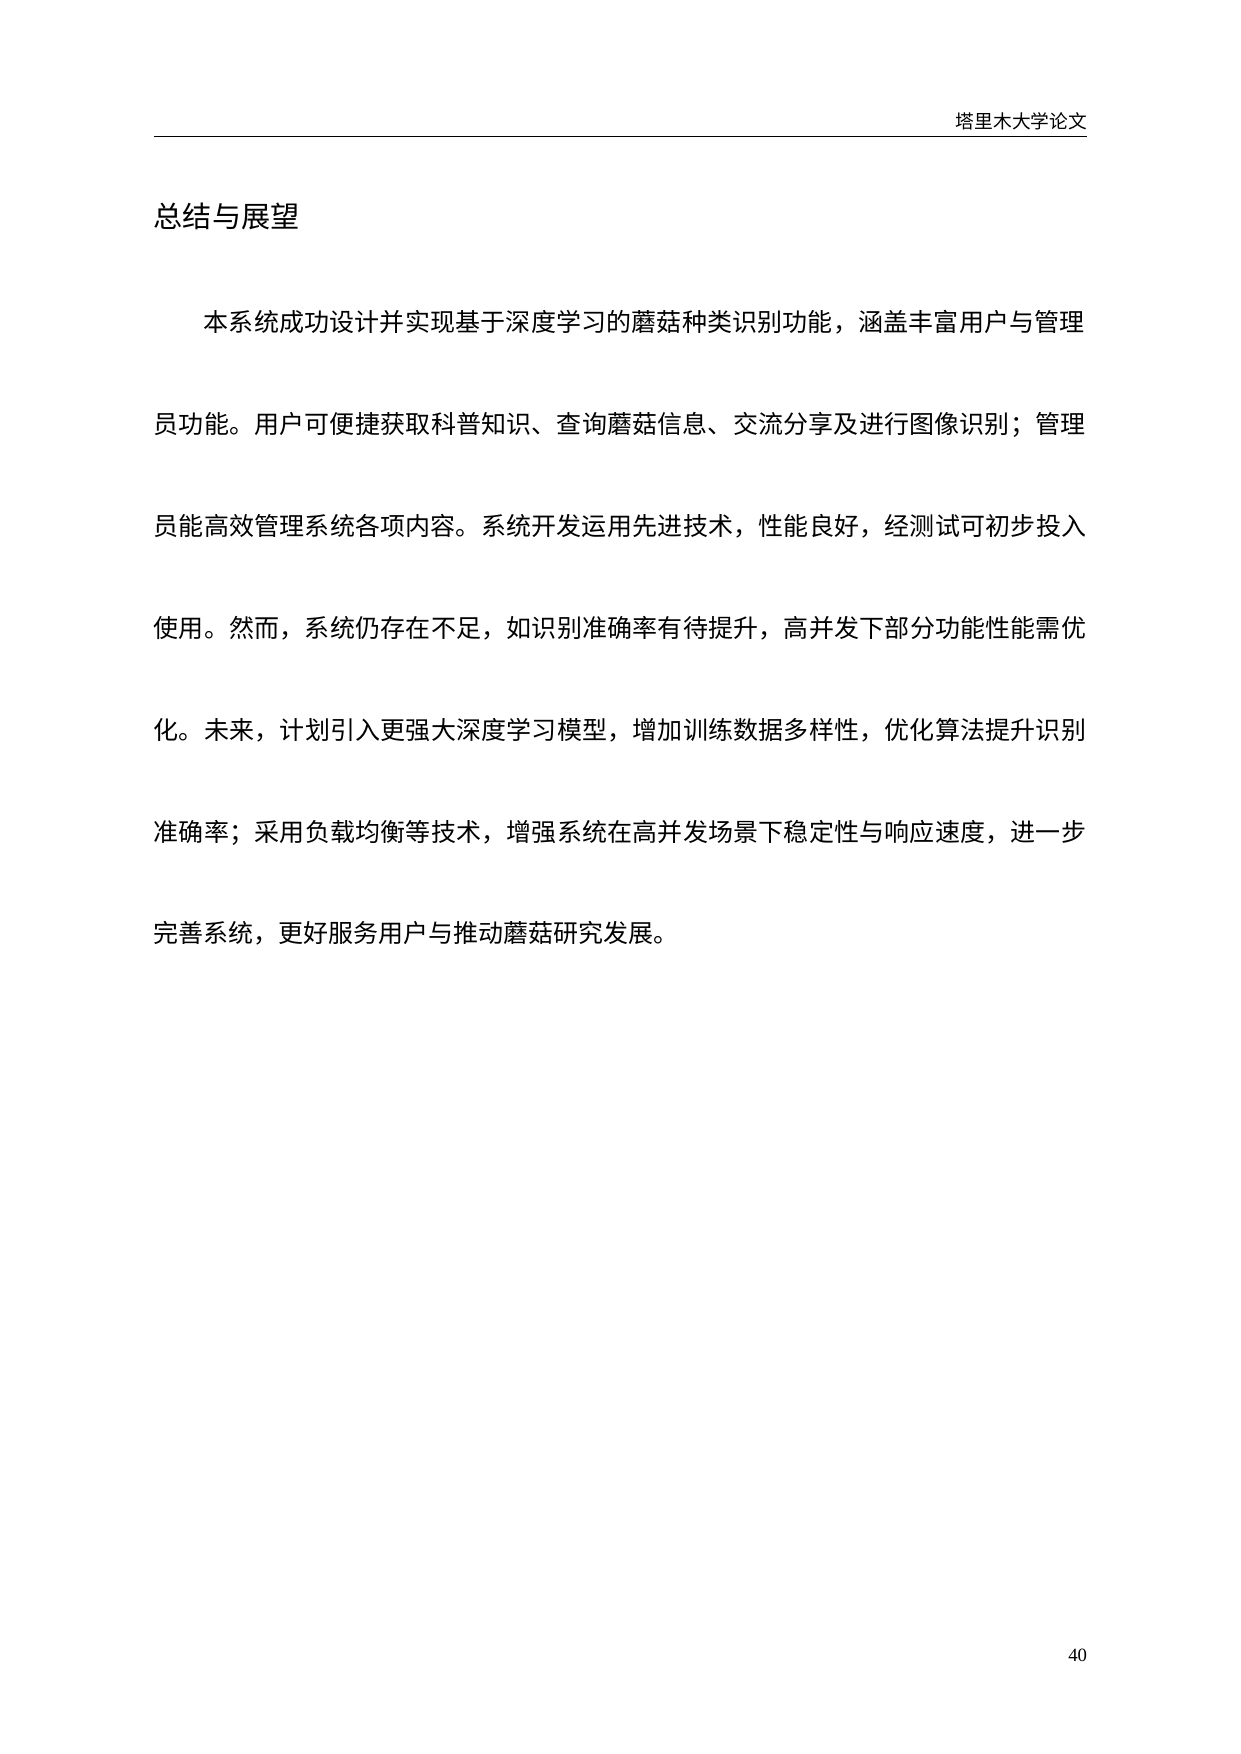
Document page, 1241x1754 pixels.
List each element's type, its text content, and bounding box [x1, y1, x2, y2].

subtitle 总结与展望 [153, 181, 1087, 249]
text 本系统成功设计并实现基于深度学习的蘑菇种类识别功能，涵盖丰富用户与管理员功能。用户可便捷获取科普知识、查询蘑菇信息、交流分享及进行图像识别；管理员能高效管理系统各项内容。系统开发运用先进技术，性能良好，经测试可初步投入使用。然而，系统仍存在不足，如识别准确率有待提升，高并发下部分功能性能需优化。未来，计划引入更强大深度学习模型，增加训练数据多样性，优化算法提升识别准确率；采用负载均衡等技术，增强系统在高并发场景下稳定性与响应速度，进一步完善系统，更好服务用户与推动蘑菇研究发展。 [153, 287, 1087, 966]
